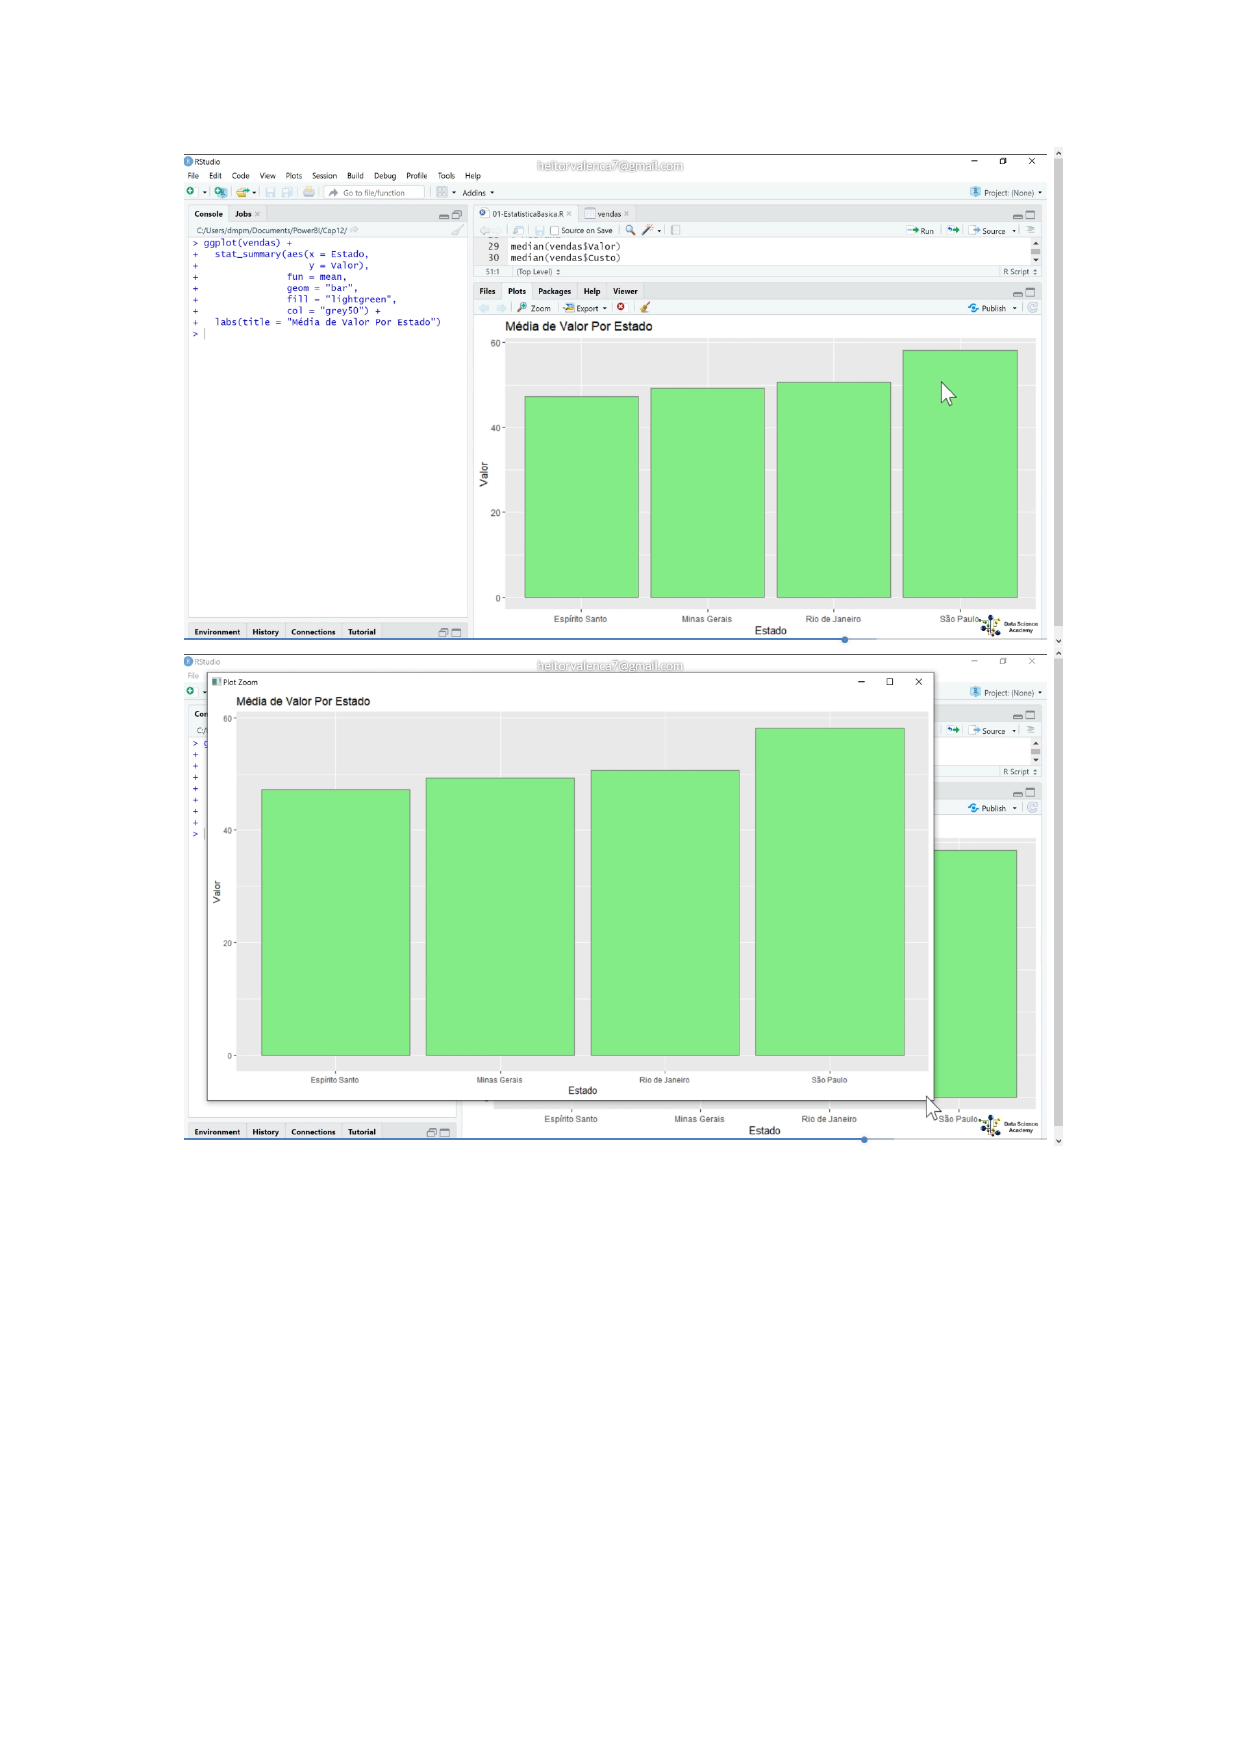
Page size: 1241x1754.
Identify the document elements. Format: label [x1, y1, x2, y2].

picture [177, 647, 1063, 1146]
picture [177, 147, 1063, 646]
